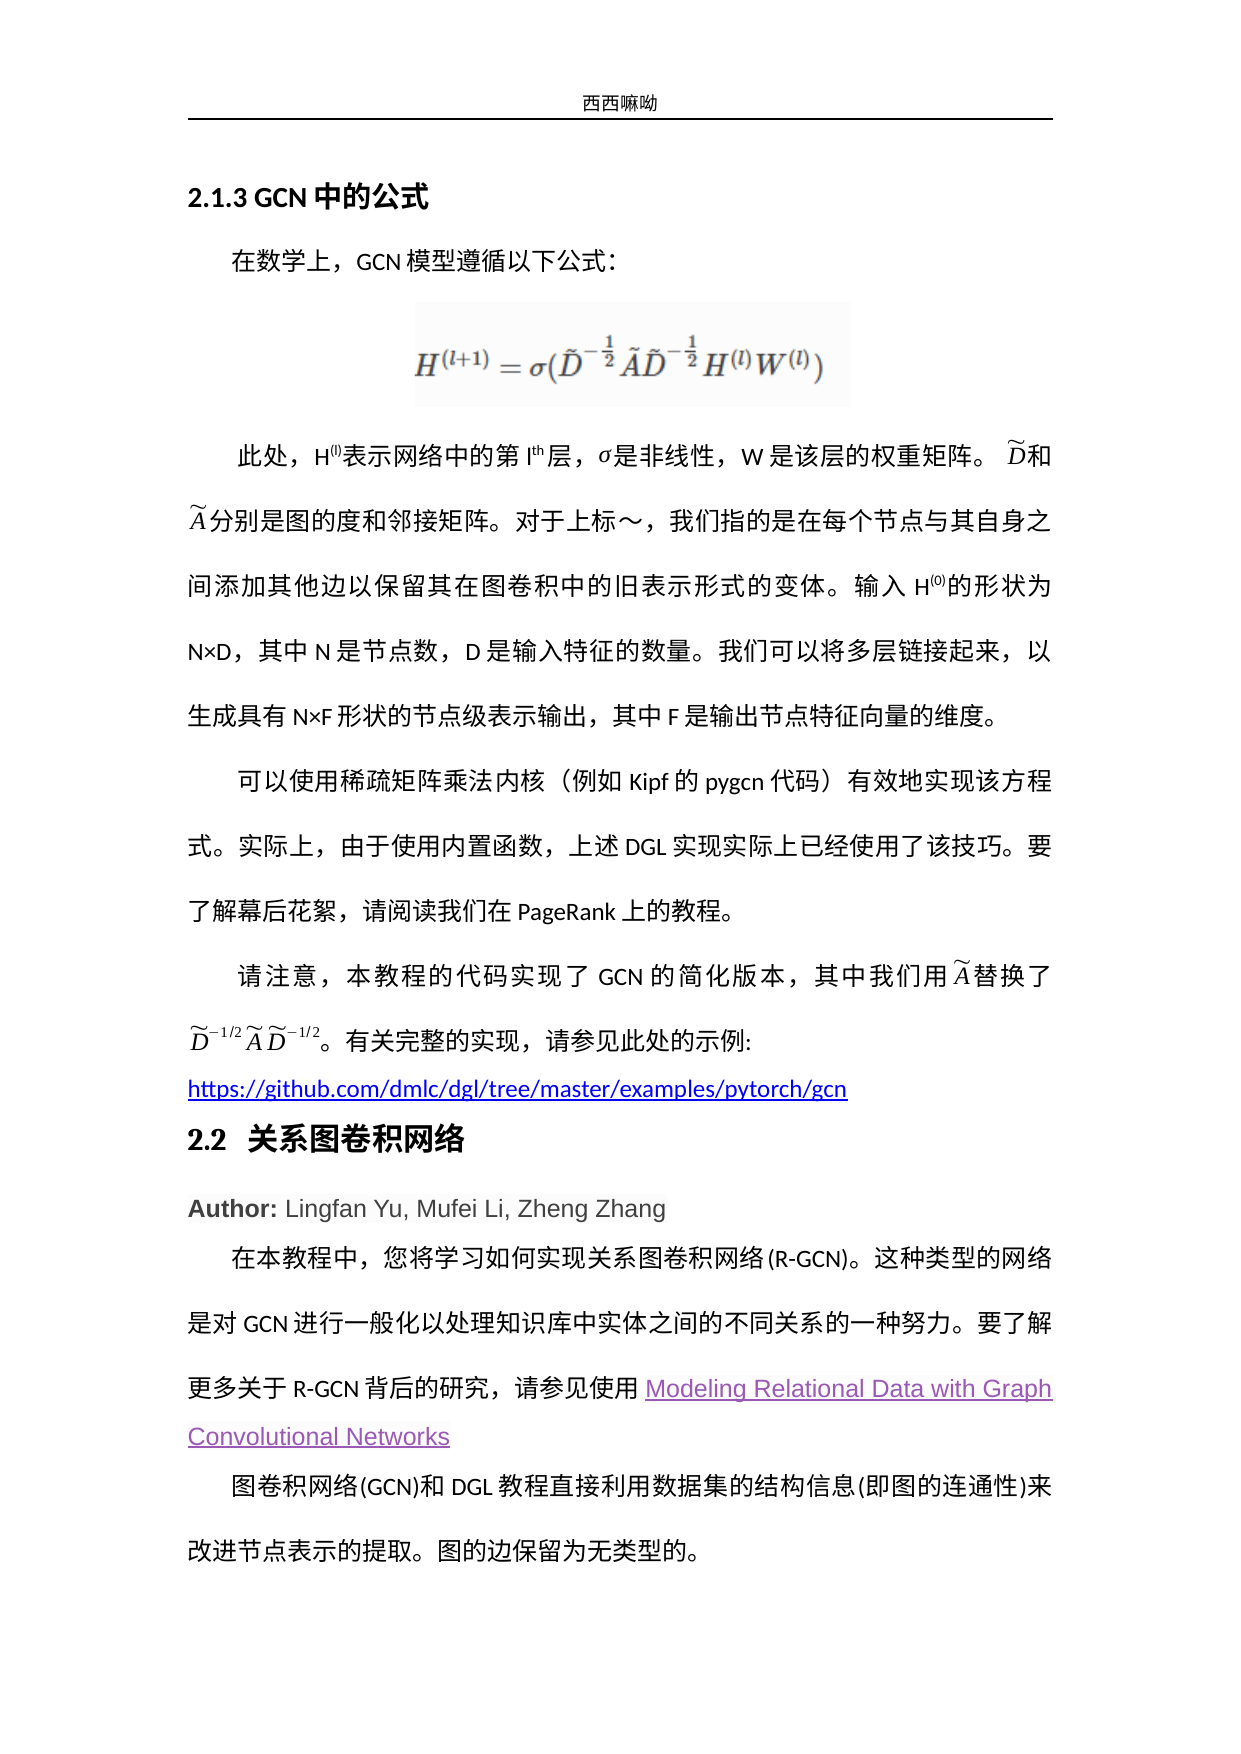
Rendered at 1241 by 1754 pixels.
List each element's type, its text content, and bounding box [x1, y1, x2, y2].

text 在本教程中，您将学习如何实现关系图卷积网络(R-GCN)。这种类型的网络是对GCN进行一般化以处理知识库中实体之间的不同关系的一种努力。要了解更多关于R-GCN背后的研究，请参见使用Modeling Relational Data with Graph Convolutional Networks [187, 1224, 1053, 1452]
text Author: Lingfan Yu, Mufei Li, Zheng Zhang [187, 1192, 1053, 1224]
text 图卷积网络(GCN)和DGL教程直接利用数据集的结构信息(即图的连通性)来改进节点表示的提取。图的边保留为无类型的。 [187, 1452, 1053, 1582]
text 此处，H(l)表示网络中的第lth层，是非线性，W是该层的权重矩阵。 和分别是图的度和邻接矩阵。对于上标〜，我们指的是在每个节点与其自身之间添加其他边以保留其在图卷积中的旧表示形式的变体。输入H(0)的形状为N×D，其中N是节点数，D是输入特征的数量。我们可以将多层链接起来，以生成具有N×F形状的节点级表示输出，其中F是输出节点特征向量的维度。 [187, 422, 1053, 747]
text 可以使用稀疏矩阵乘法内核（例如Kipf的pygcn代码）有效地实现该方程式。实际上，由于使用内置函数，上述DGL实现实际上已经使用了该技巧。要了解幕后花絮，请阅读我们在PageRank上的教程。 [187, 747, 1053, 942]
text https://github.com/dmlc/dgl/tree/master/examples/pytorch/gcn [187, 1072, 1053, 1104]
subtitle 2.1.3 GCN中的公式 [187, 162, 1053, 227]
text 请注意，本教程的代码实现了GCN的简化版本，其中我们用替换了。有关完整的实现，请参见此处的示例: [187, 942, 1053, 1072]
subtitle 关系图卷积网络 [187, 1104, 1053, 1169]
picture [413, 302, 851, 406]
text 在数学上，GCN模型遵循以下公式： [187, 227, 1053, 292]
